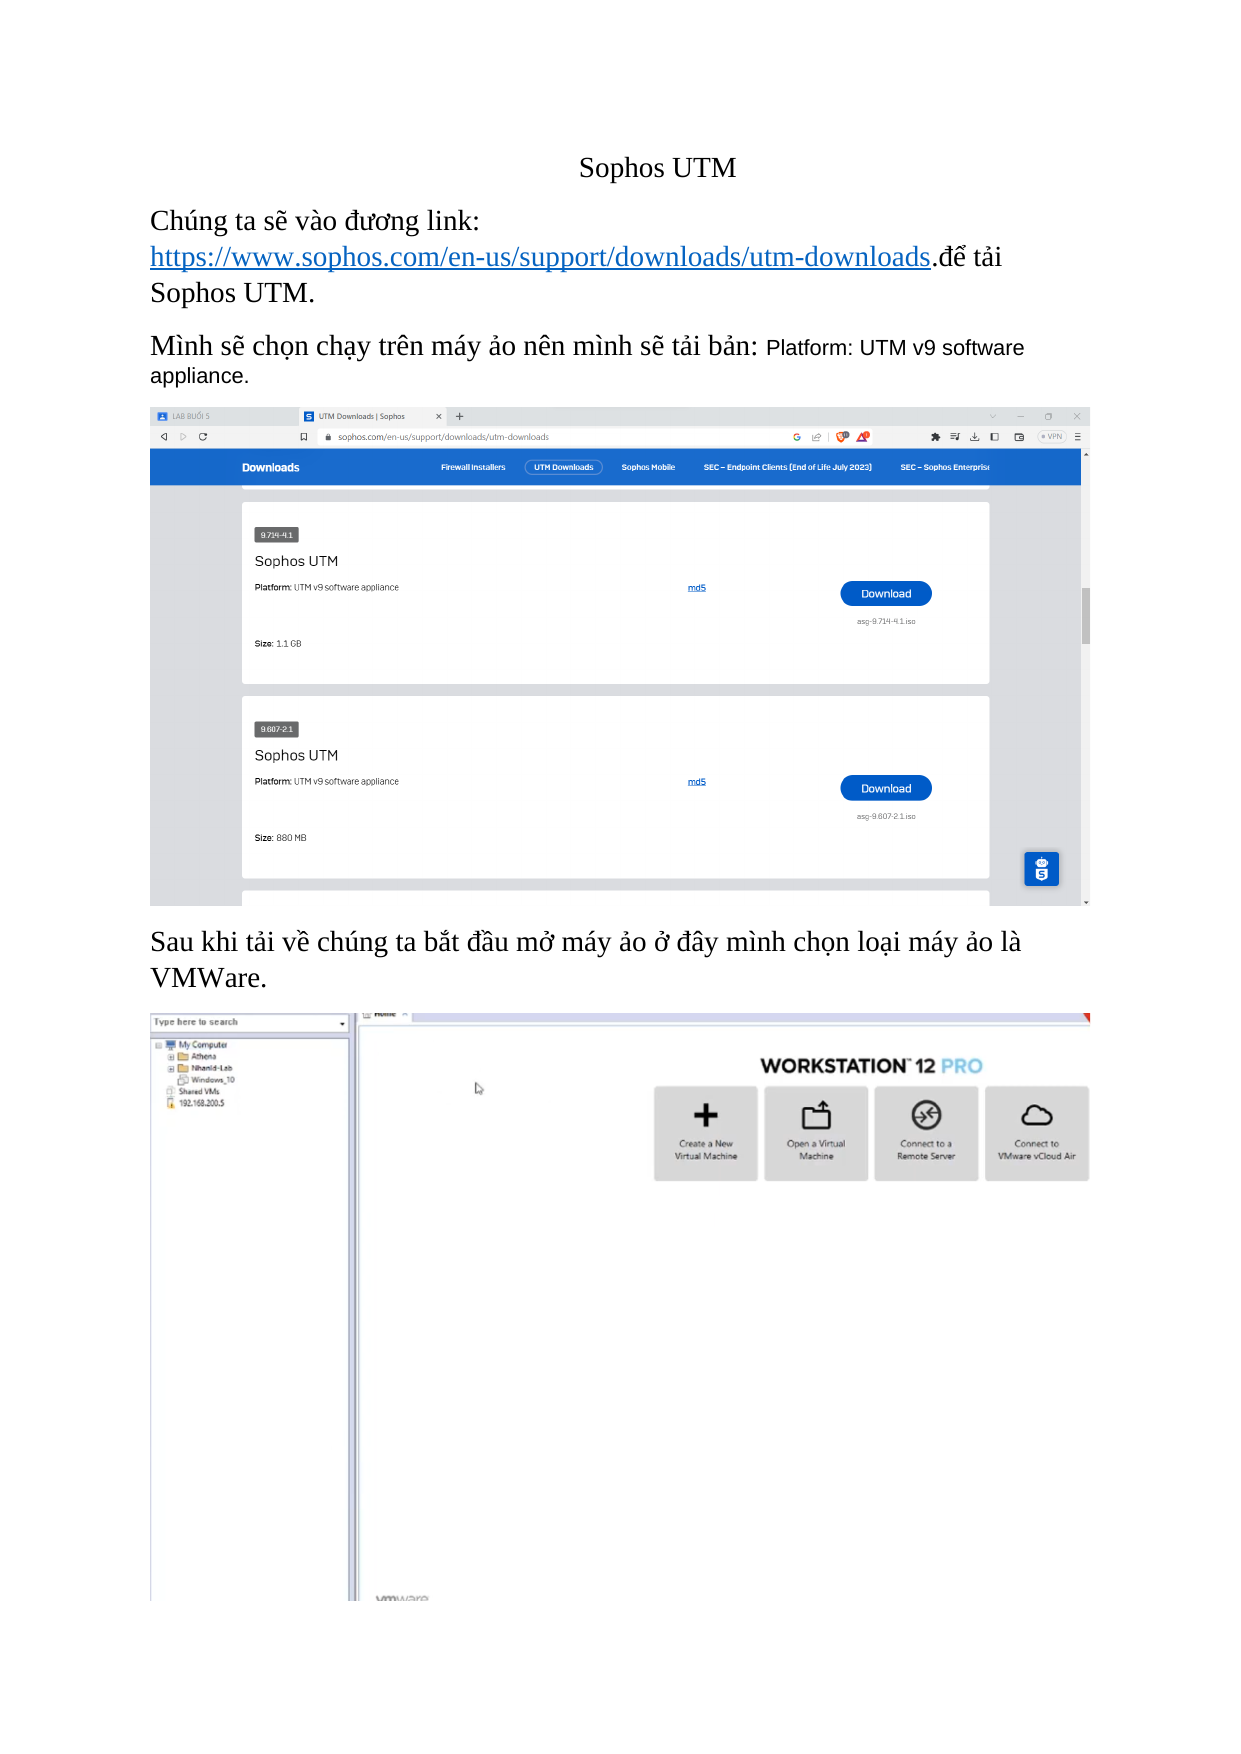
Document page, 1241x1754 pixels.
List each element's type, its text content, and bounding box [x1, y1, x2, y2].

text Chúng ta sẽ vào đương link: https://www.sophos.com/en-us/support/downloads/utm-downloads.để tải Sophos UTM. [150, 203, 1090, 309]
picture [150, 1013, 1091, 1601]
text Sau khi tải về chúng ta bắt đầu mở máy ảo ở đây mình chọn loại máy ảo là VMWare. [150, 924, 1090, 994]
text Sophos UTM [150, 150, 1090, 183]
text Mình sẽ chọn chạy trên máy ảo nên mình sẽ tải bản: Platform: UTM v9 software appliance. [150, 328, 1090, 389]
picture [150, 407, 1091, 906]
